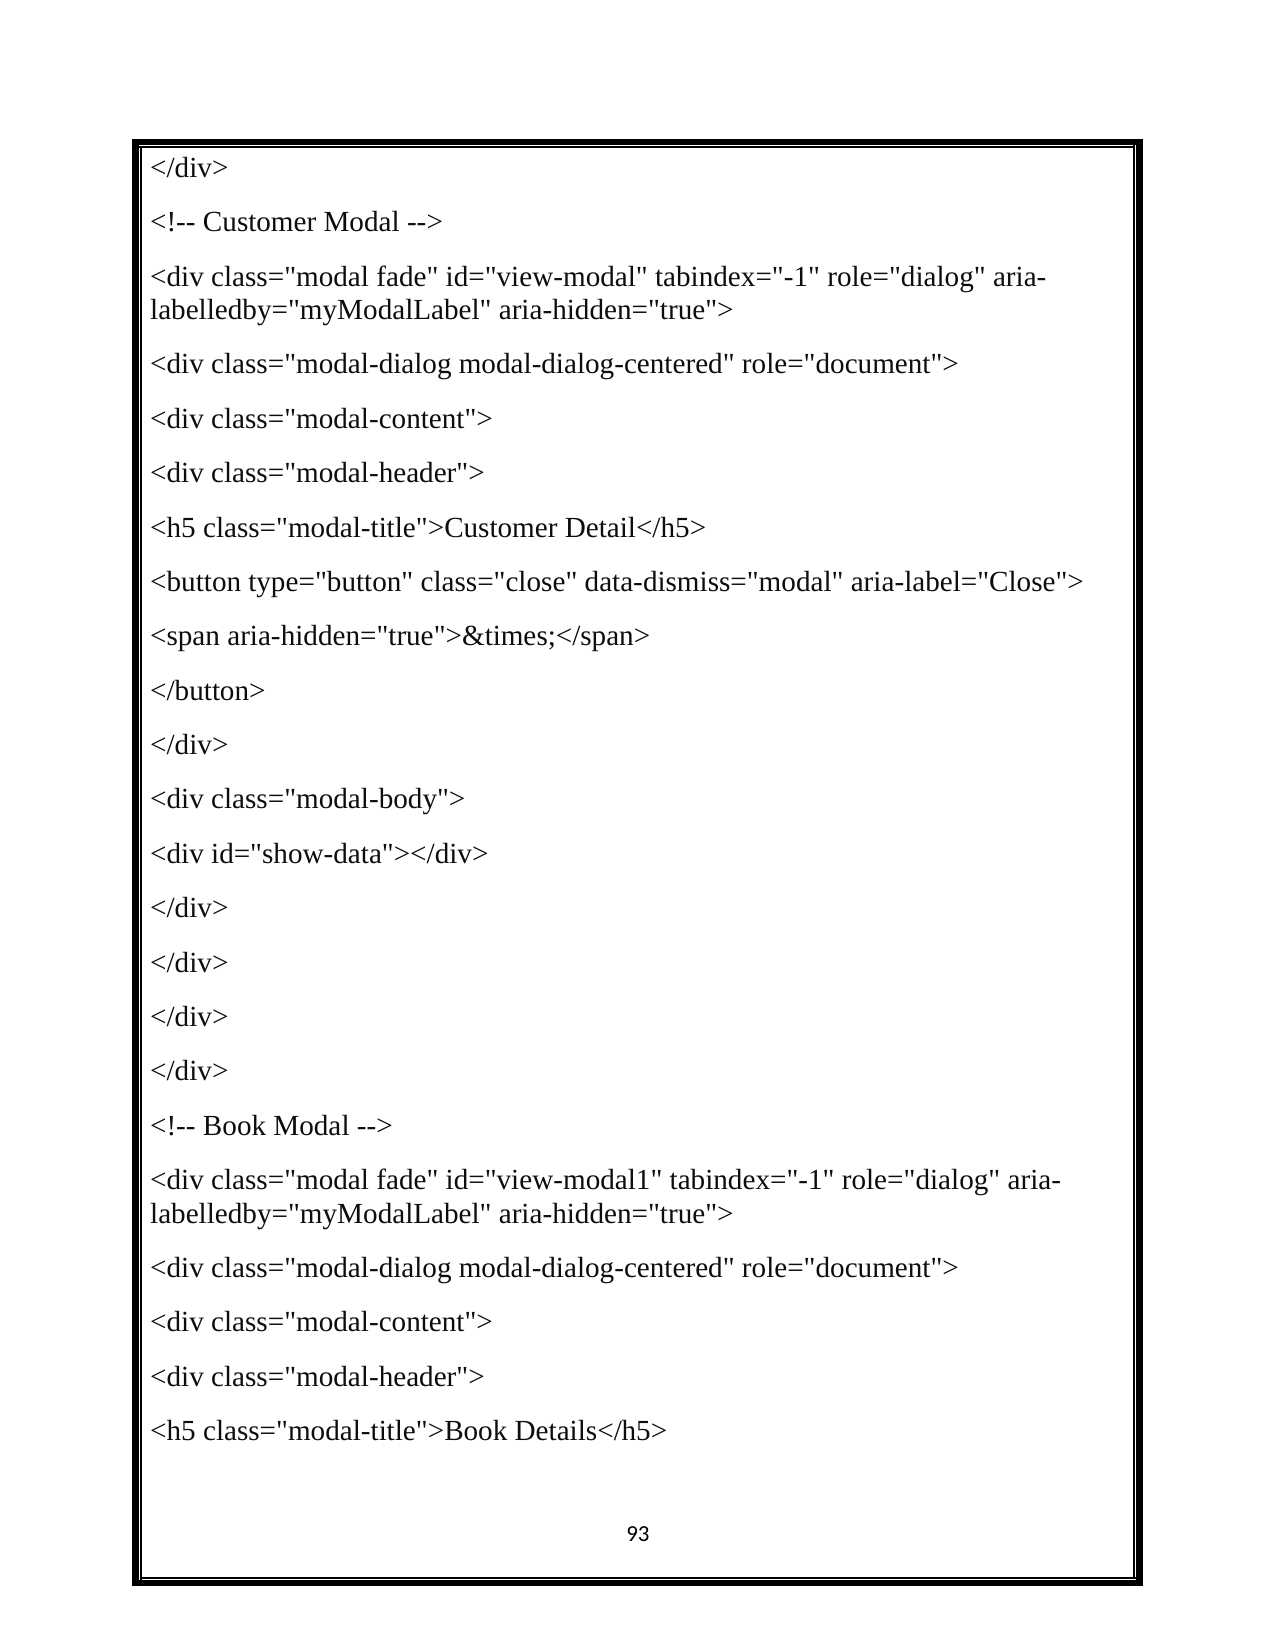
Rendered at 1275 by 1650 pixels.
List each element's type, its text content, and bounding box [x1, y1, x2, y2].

text </div> [150, 150, 1125, 183]
text </div> [150, 727, 1125, 761]
text <div class="modal-header"> [150, 455, 1125, 489]
text <div class="modal-dialog modal-dialog-centered" role="document"> [150, 1250, 1125, 1284]
text <div class="modal fade" id="view-modal1" tabindex="-1" role="dialog" aria-labelledby="myModalLabel" aria-hidden="true"> [150, 1162, 1125, 1229]
text <div class="modal-dialog modal-dialog-centered" role="document"> [150, 347, 1125, 380]
text <div class="modal-body"> [150, 782, 1125, 815]
text <h5 class="modal-title">Customer Detail</h5> [150, 510, 1125, 543]
text <div class="modal-content"> [150, 401, 1125, 434]
text <!-- Customer Modal --> [150, 204, 1125, 238]
text </div> [150, 1053, 1125, 1087]
text <div class="modal fade" id="view-modal" tabindex="-1" role="dialog" aria-labelledby="myModalLabel" aria-hidden="true"> [150, 259, 1125, 326]
text <div class="modal-header"> [150, 1359, 1125, 1392]
text <button type="button" class="close" data-dismiss="modal" aria-label="Close"> [150, 564, 1125, 598]
text <div class="modal-content"> [150, 1304, 1125, 1338]
text </div> [150, 945, 1125, 978]
text </button> [150, 673, 1125, 706]
text <div id="show-data"></div> [150, 836, 1125, 869]
text </div> [150, 890, 1125, 924]
text </div> [150, 999, 1125, 1033]
text <h5 class="modal-title">Book Details</h5> [150, 1413, 1125, 1447]
text <span aria-hidden="true">&times;</span> [150, 618, 1125, 652]
text <!-- Book Modal --> [150, 1108, 1125, 1141]
